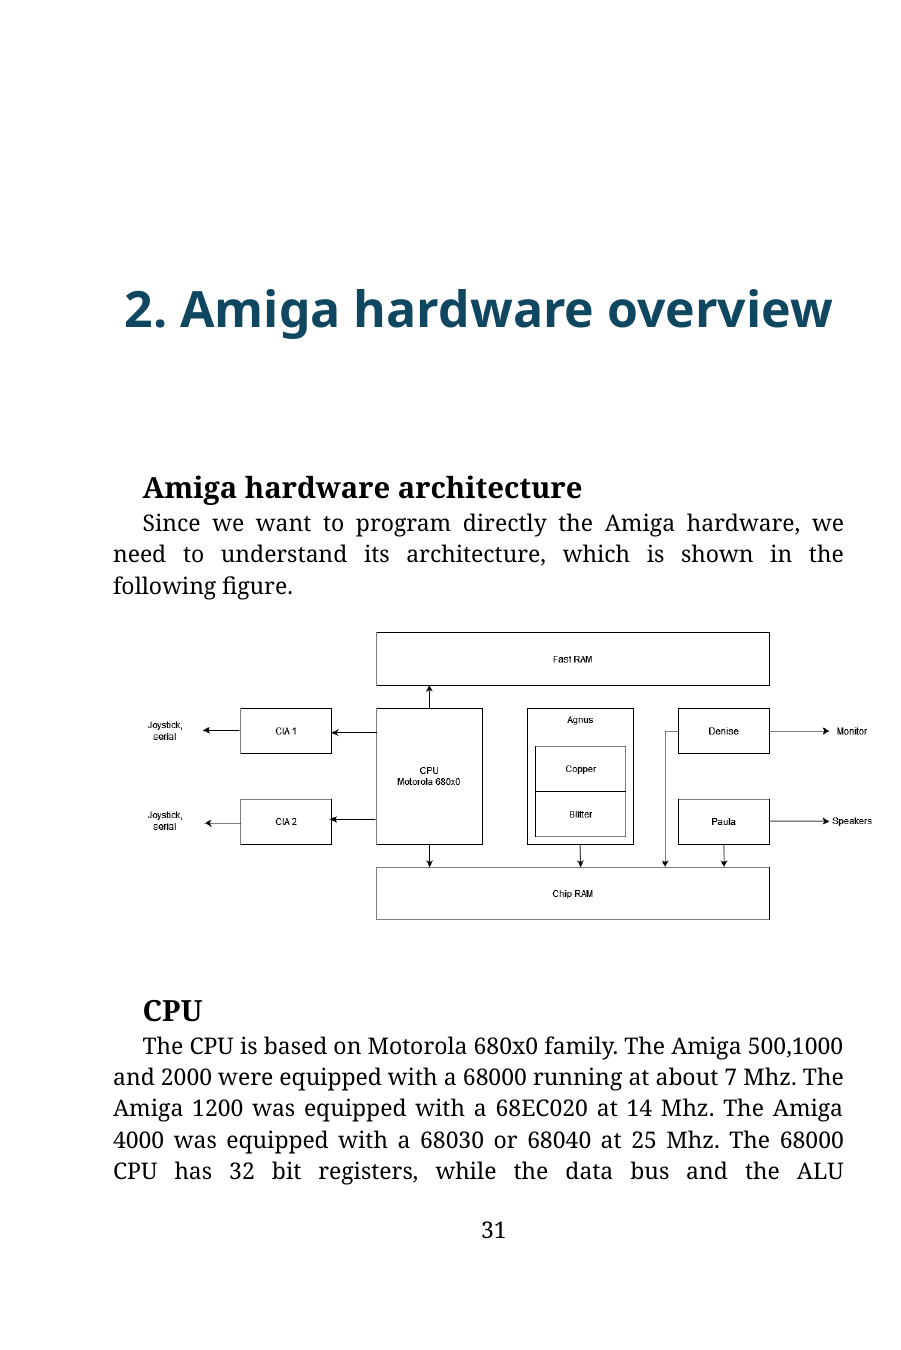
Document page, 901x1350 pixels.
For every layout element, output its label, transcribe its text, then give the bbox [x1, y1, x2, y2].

picture [142, 632, 875, 920]
subtitle 2. Amiga hardware overview [113, 274, 844, 342]
text Since we want to program directly the Amiga hardware, we need to understand its architecture, which is shown in the following figure. [113, 507, 844, 601]
subtitle CPU [113, 990, 844, 1030]
subtitle Amiga hardware architecture [113, 467, 844, 507]
